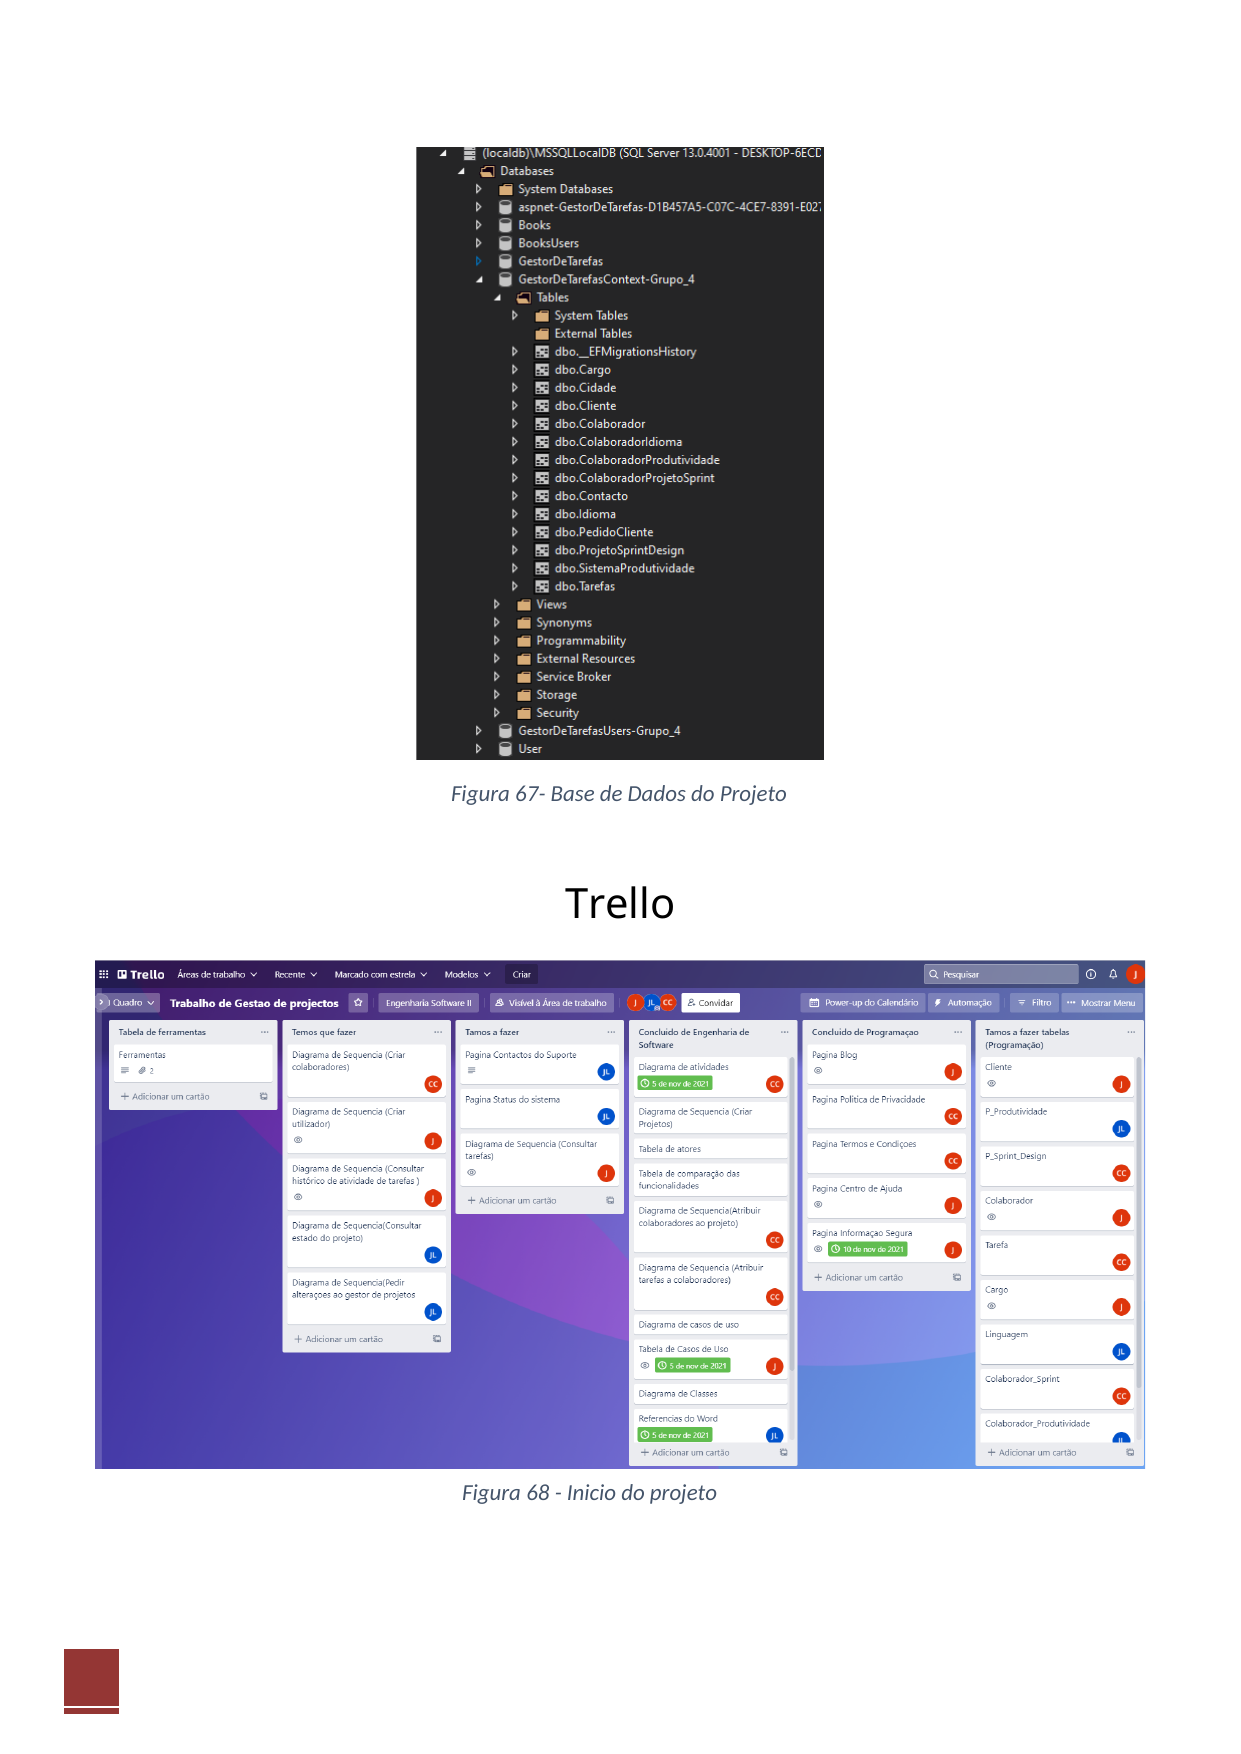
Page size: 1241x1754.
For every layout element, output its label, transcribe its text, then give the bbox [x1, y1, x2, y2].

subtitle Trello [177, 874, 1063, 931]
picture [416, 147, 824, 760]
picture [95, 959, 1146, 1469]
text Figura 67- Base de Dados do Projeto [177, 779, 1063, 807]
